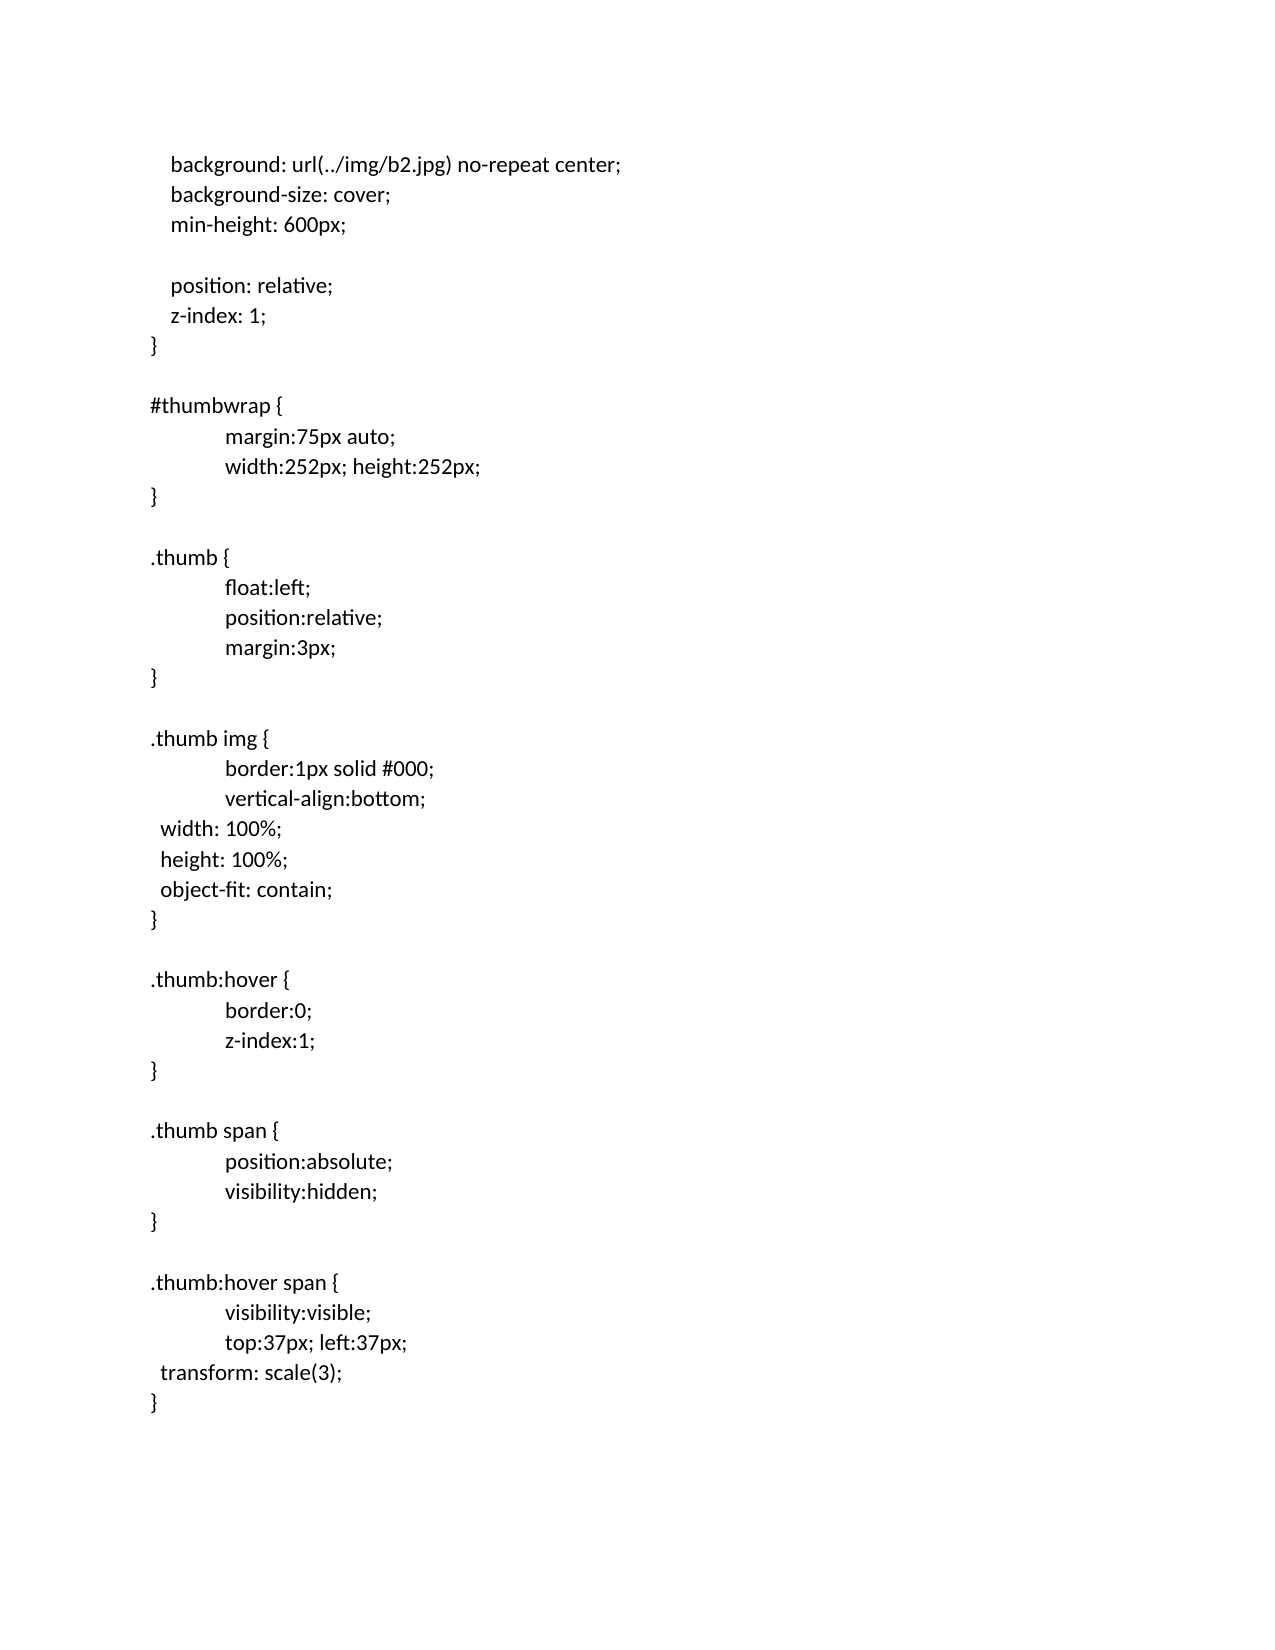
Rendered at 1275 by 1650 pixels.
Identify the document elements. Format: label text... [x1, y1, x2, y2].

text height: 100%; [150, 845, 1125, 873]
text } [150, 1207, 1125, 1235]
text visibility:visible; [150, 1298, 1125, 1326]
text position: relative; [150, 271, 1125, 299]
text z-index:1; [150, 1026, 1125, 1054]
text top:37px; left:37px; [150, 1328, 1125, 1356]
text min-height: 600px; [150, 210, 1125, 238]
text .thumb:hover { [150, 966, 1125, 994]
text } [150, 331, 1125, 359]
text width:252px; height:252px; [150, 452, 1125, 480]
text .thumb img { [150, 724, 1125, 752]
text #thumbwrap { [150, 392, 1125, 420]
text margin:75px auto; [150, 422, 1125, 450]
text border:1px solid #000; [150, 754, 1125, 782]
text object-fit: contain; [150, 875, 1125, 903]
text } [150, 1056, 1125, 1084]
text } [150, 482, 1125, 510]
text width: 100%; [150, 814, 1125, 843]
text float:left; [150, 573, 1125, 601]
text z-index: 1; [150, 301, 1125, 329]
text position:absolute; [150, 1147, 1125, 1175]
text } [150, 1388, 1125, 1417]
text .thumb { [150, 543, 1125, 571]
text border:0; [150, 996, 1125, 1024]
text position:relative; [150, 603, 1125, 631]
text .thumb:hover span { [150, 1268, 1125, 1296]
text transform: scale(3); [150, 1358, 1125, 1386]
text visibility:hidden; [150, 1177, 1125, 1205]
text vertical-align:bottom; [150, 784, 1125, 812]
text background: url(../img/b2.jpg) no-repeat center; [150, 150, 1125, 178]
text .thumb span { [150, 1117, 1125, 1145]
text background-size: cover; [150, 180, 1125, 208]
text } [150, 663, 1125, 692]
text } [150, 905, 1125, 933]
text margin:3px; [150, 633, 1125, 661]
